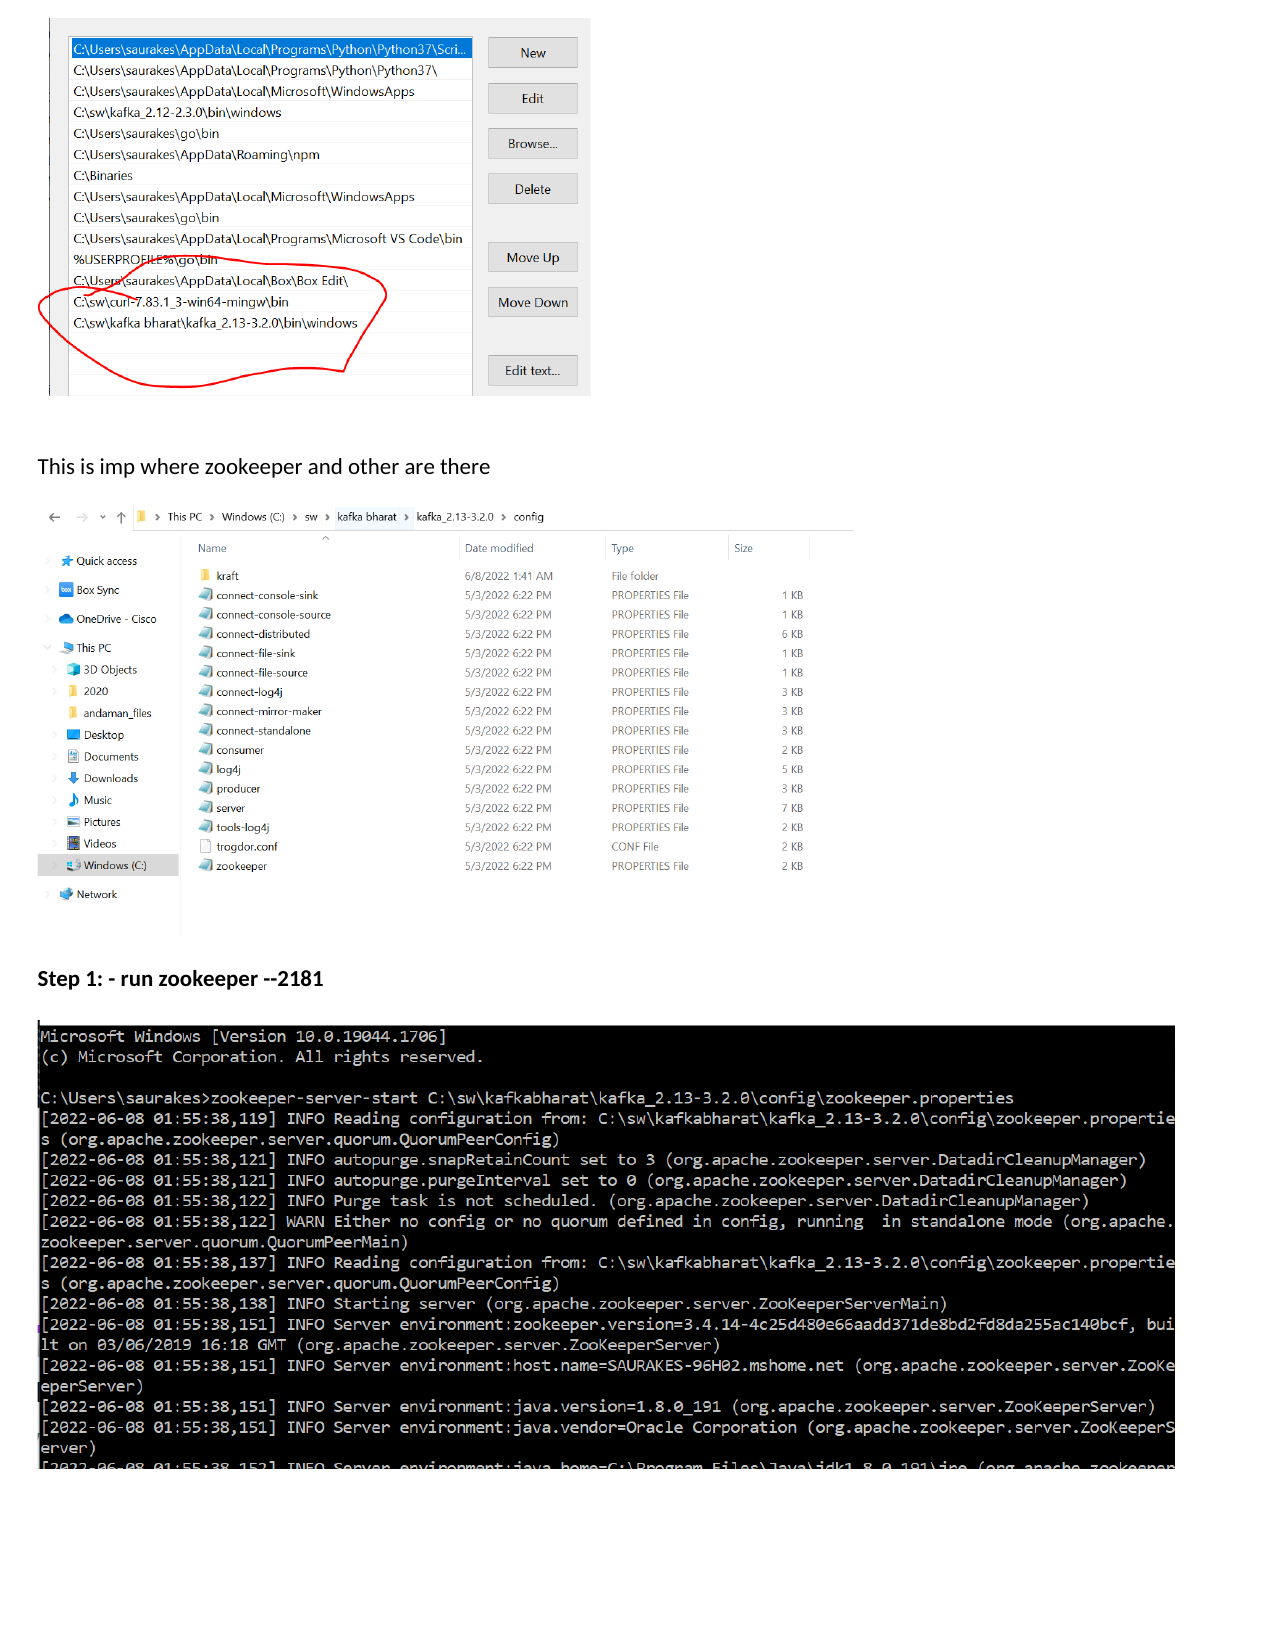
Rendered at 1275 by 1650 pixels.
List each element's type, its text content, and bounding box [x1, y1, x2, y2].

picture [37, 507, 854, 936]
text Step 1: - run zookeeper --2181 [37, 964, 1237, 992]
text This is imp where zookeeper and other are there [37, 452, 1237, 480]
picture [37, 18, 591, 396]
picture [37, 1020, 1175, 1469]
